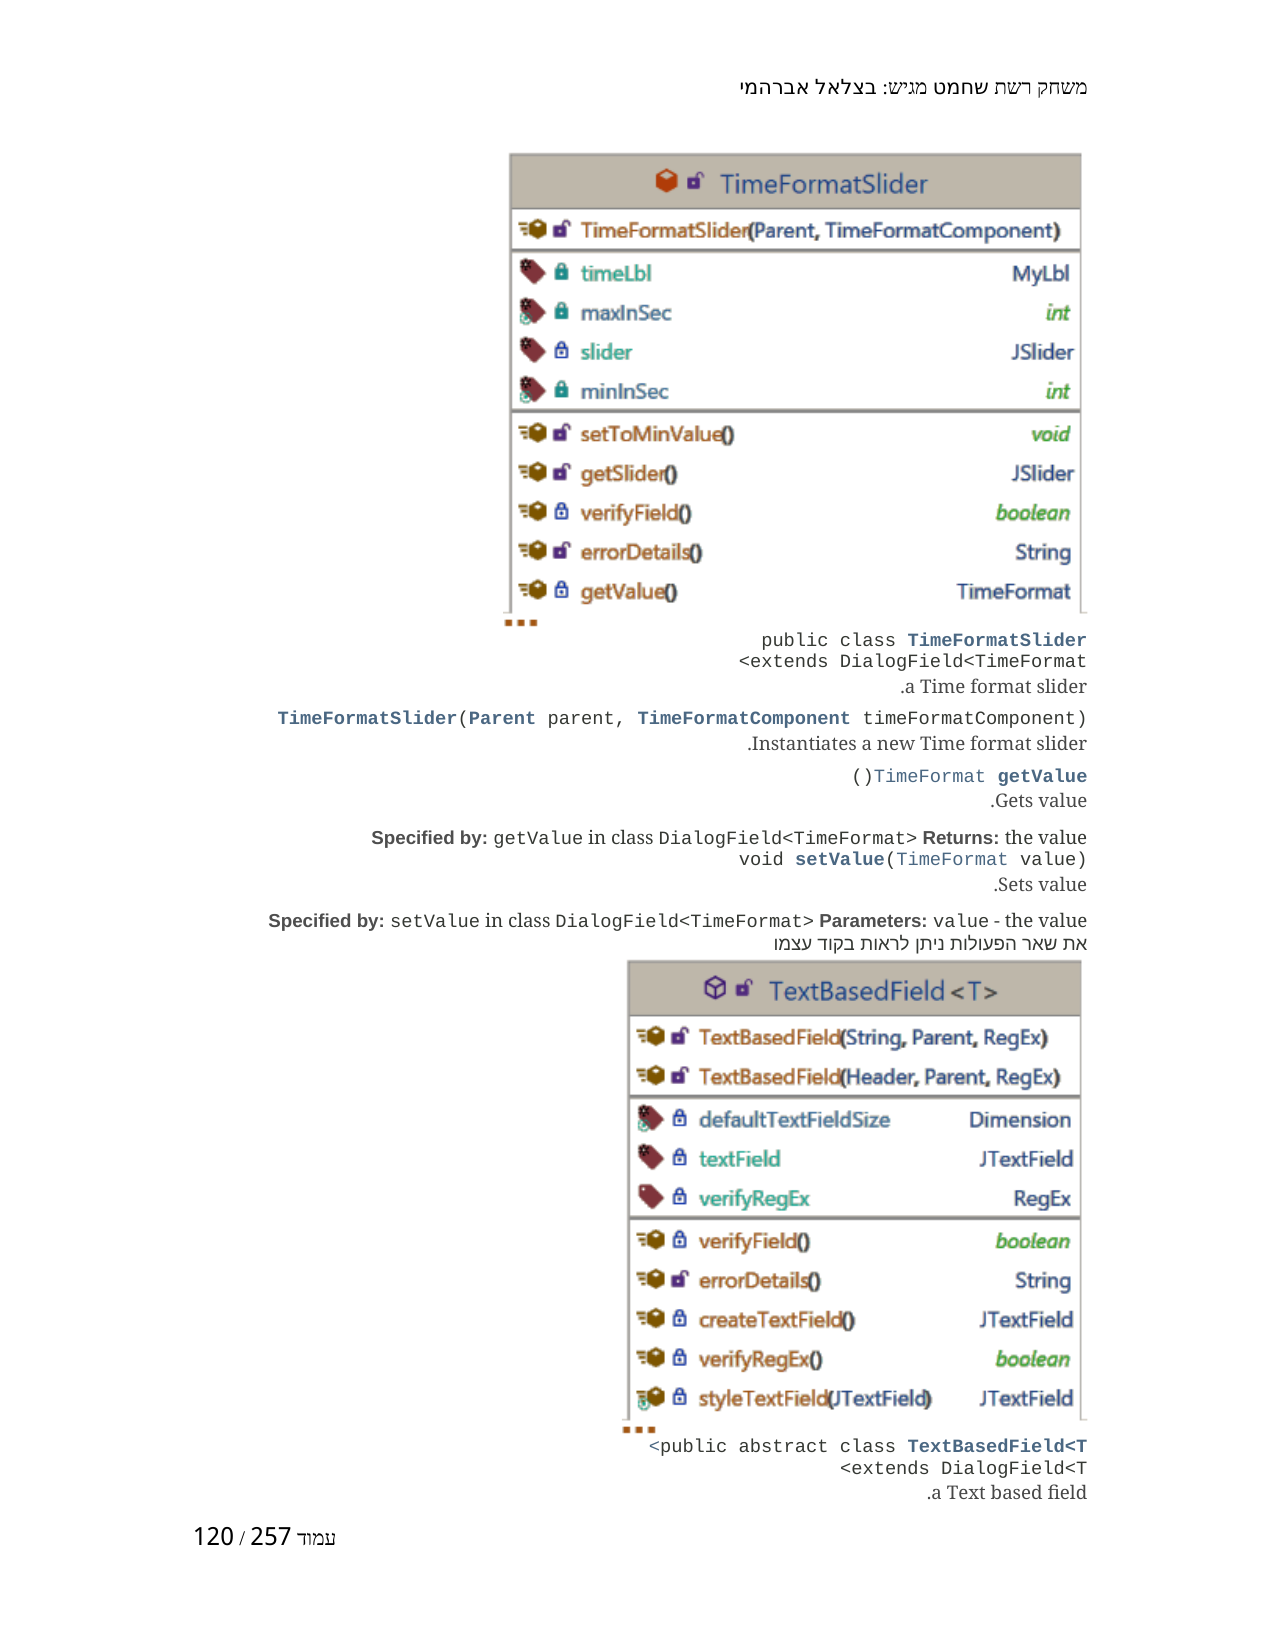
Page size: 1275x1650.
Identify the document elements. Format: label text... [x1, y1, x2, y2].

text Instantiates a new Time format slider. [204, 730, 1087, 758]
picture [621, 954, 1088, 1438]
text extends DialogField<TimeFormat> [187, 652, 1087, 673]
text public class TimeFormatSlider [187, 631, 1087, 652]
text Sets value. [204, 871, 1087, 899]
text Specified by: getValue in class DialogField<TimeFormat> Returns: the value [187, 824, 1087, 850]
text Specified by: setValue in class DialogField<TimeFormat> Parameters: value - the value [187, 907, 1087, 933]
text את שאר הפעולות ניתן לראות בקוד עצמו [187, 933, 1087, 954]
picture [503, 147, 1088, 631]
text extends DialogField<T> [187, 1458, 1087, 1480]
text TimeFormat getValue() [187, 767, 1087, 788]
text TimeFormatSlider​(Parent parent, TimeFormatComponent timeFormatComponent) [187, 709, 1087, 730]
text void setValue​(TimeFormat value) [187, 850, 1087, 871]
text a Time format slider. [204, 673, 1087, 701]
text Gets value. [204, 788, 1087, 816]
text a Text based field. [204, 1480, 1087, 1507]
text public abstract class TextBasedField<T> [187, 1437, 1087, 1458]
